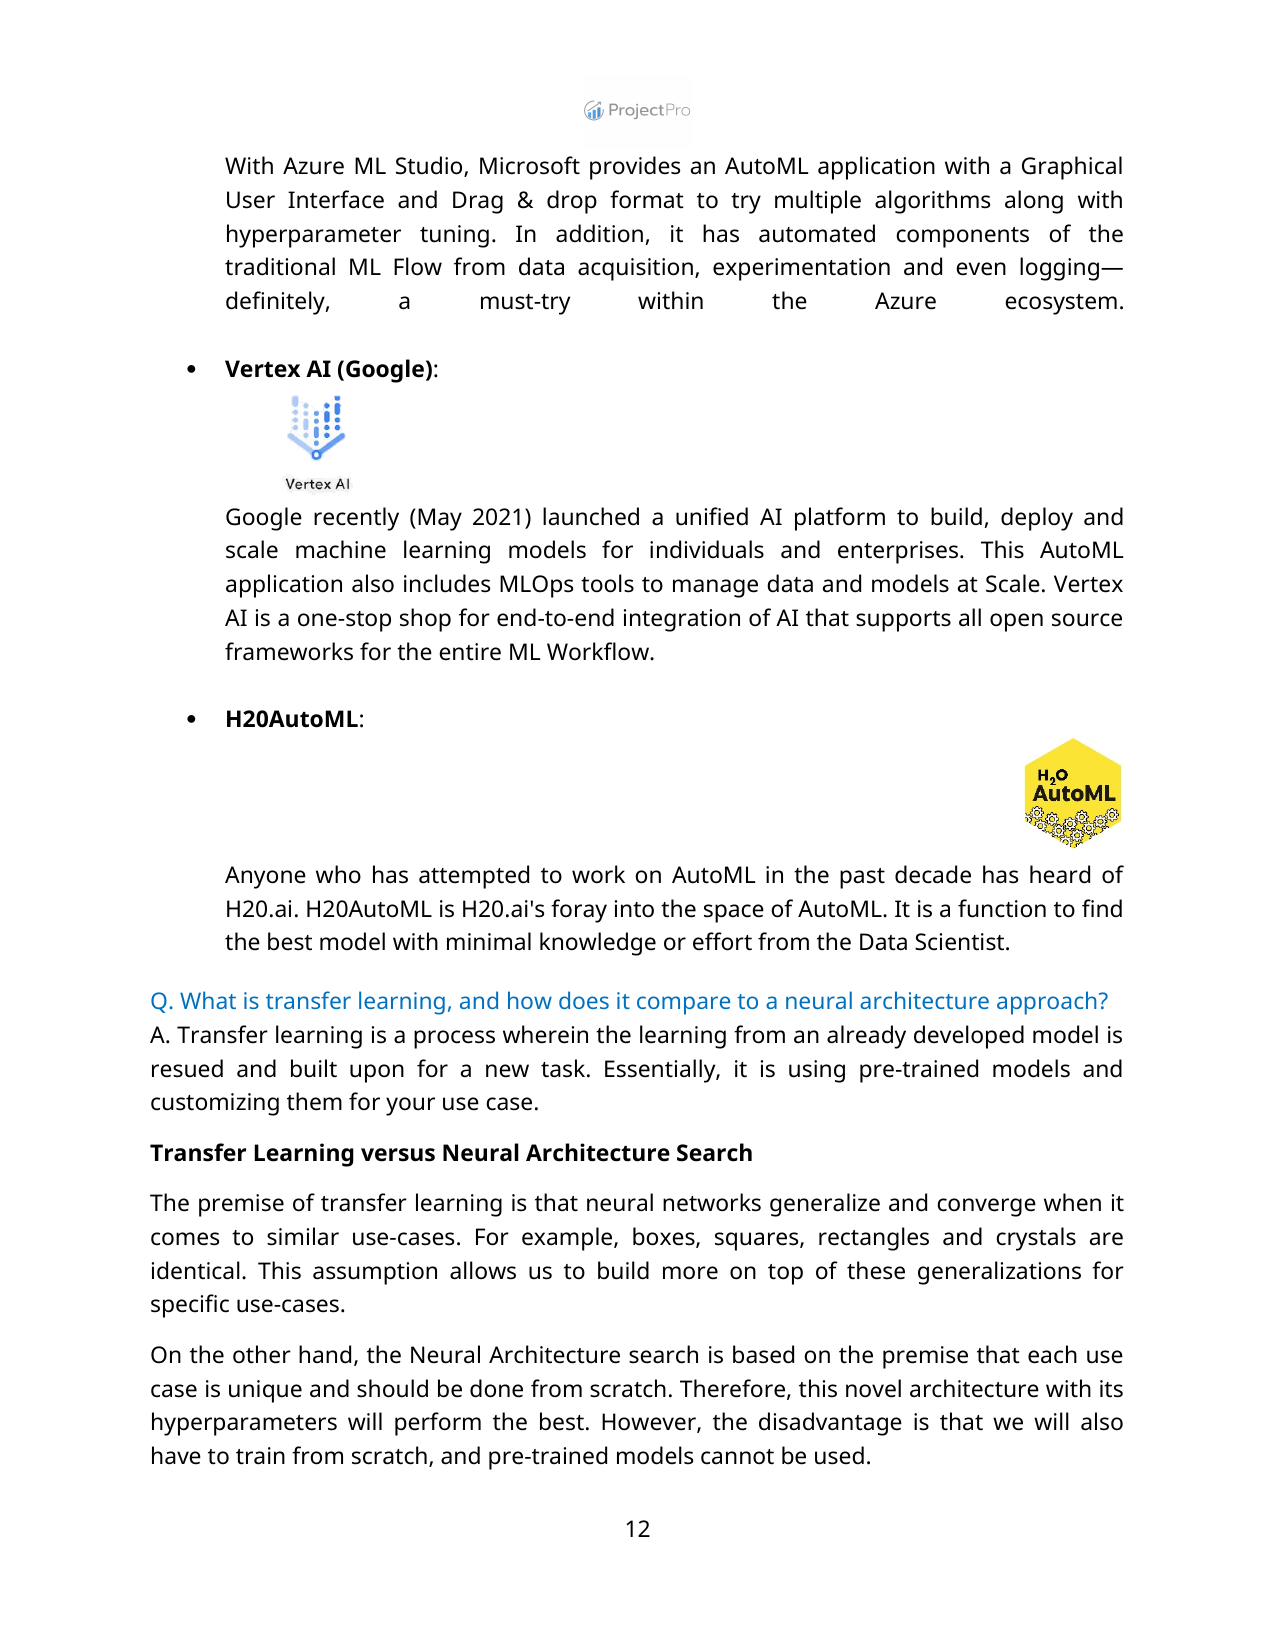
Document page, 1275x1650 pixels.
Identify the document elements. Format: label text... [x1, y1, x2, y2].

subtitle Q. What is transfer learning, and how does it compare to a neural architecture approach? [150, 985, 1125, 1016]
text Transfer Learning versus Neural Architecture Search [150, 1137, 1125, 1168]
picture [225, 386, 407, 498]
text The premise of transfer learning is that neural networks generalize and converge when it comes to similar use-cases. For example, boxes, squares, rectangles and crystals are identical. This assumption allows us to build more on top of these generalizations for specific use-cases. [150, 1187, 1125, 1319]
list H20AutoML: Anyone who has attempted to work on AutoML in the past decade has heard of H20.ai. H20AutoML is H20.ai's foray into the space of AutoML. It is a function to find the best model with minimal knowledge or effort from the Data Scientist. [187, 703, 1125, 957]
picture [1020, 736, 1125, 850]
text On the other hand, the Neural Architecture search is based on the premise that each use case is unique and should be done from scratch. Therefore, this novel architecture with its hyperparameters will perform the best. However, the disadvantage is that we will also have to train from scratch, and pre-trained models cannot be used. [150, 1339, 1125, 1471]
list Vertex AI (Google): Google recently (May 2021) launched a unified AI platform to build, deploy and scale machine learning models for individuals and enterprises. This AutoML application also includes MLOps tools to manage data and models at Scale. Vertex AI is a one-stop shop for end-to-end integration of AI that supports all open source frameworks for the entire ML Workflow. [187, 352, 1125, 667]
text A. Transfer learning is a process wherein the learning from an already developed model is resued and built upon for a new task. Essentially, it is using pre-trained models and customizing them for your use case. [150, 1019, 1125, 1117]
picture [582, 75, 693, 149]
